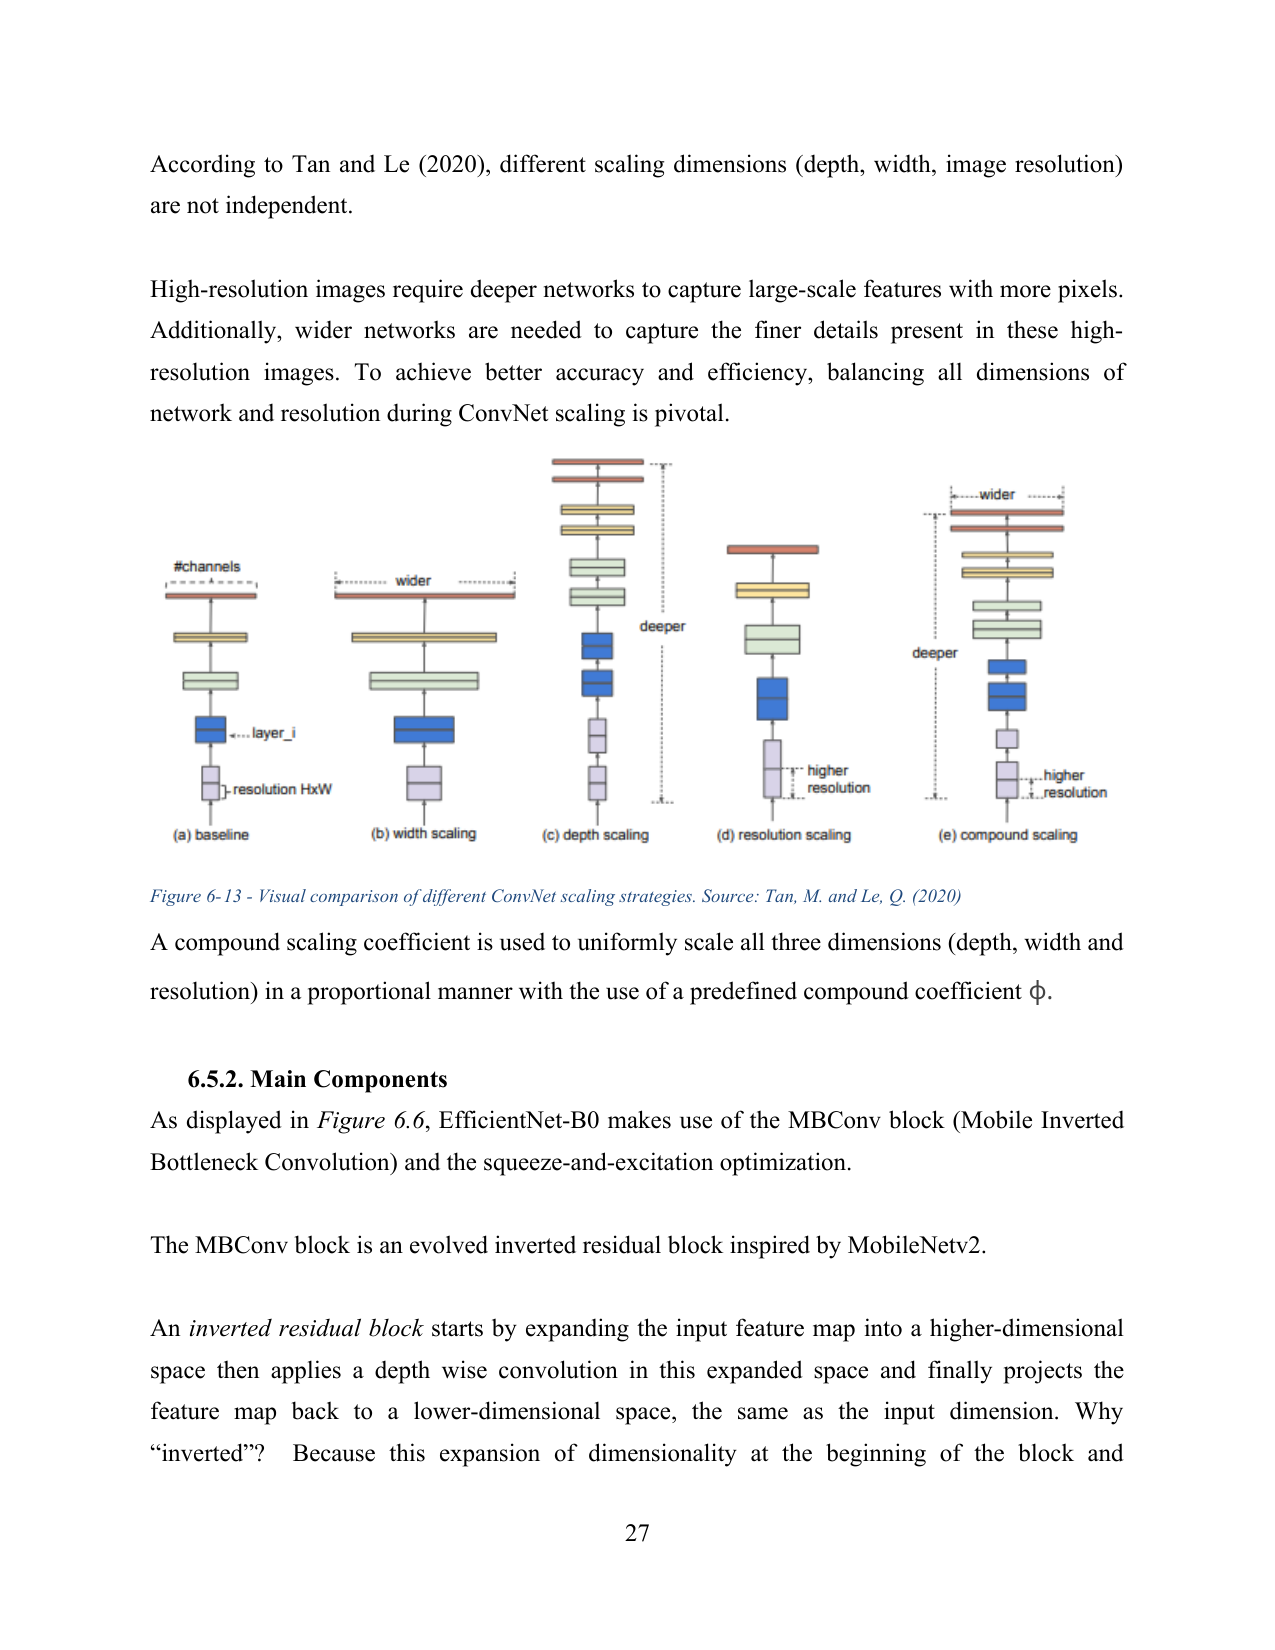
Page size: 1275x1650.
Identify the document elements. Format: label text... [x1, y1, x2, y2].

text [150, 1314, 1125, 1467]
subtitle Main Components [187, 1065, 1125, 1093]
text The MBConv block is an evolved inverted residual block inspired by MobileNetv2. [150, 1231, 1125, 1259]
text High-resolution images require deeper networks to capture large-scale features with more pixels. Additionally, wider networks are needed to capture the finer details present in these high-resolution images. To achieve better accuracy and efficiency, balancing all dimensions of network and resolution during ConvNet scaling is pivotal. [150, 275, 1125, 427]
picture [150, 441, 1125, 873]
text A compound scaling coefficient is used to uniformly scale all three dimensions (depth, width and resolution) in a proportional manner with the use of a predefined compound coefficient ɸ. [150, 928, 1125, 1006]
text According to Tan and Le (2020), different scaling dimensions (depth, width, image resolution) are not independent. [150, 150, 1125, 219]
text As displayed in Figure 6.6, EfficientNet-B0 makes use of the MBConv block (Mobile Inverted Bottleneck Convolution) and the squeeze-and-excitation optimization. [150, 1106, 1125, 1176]
